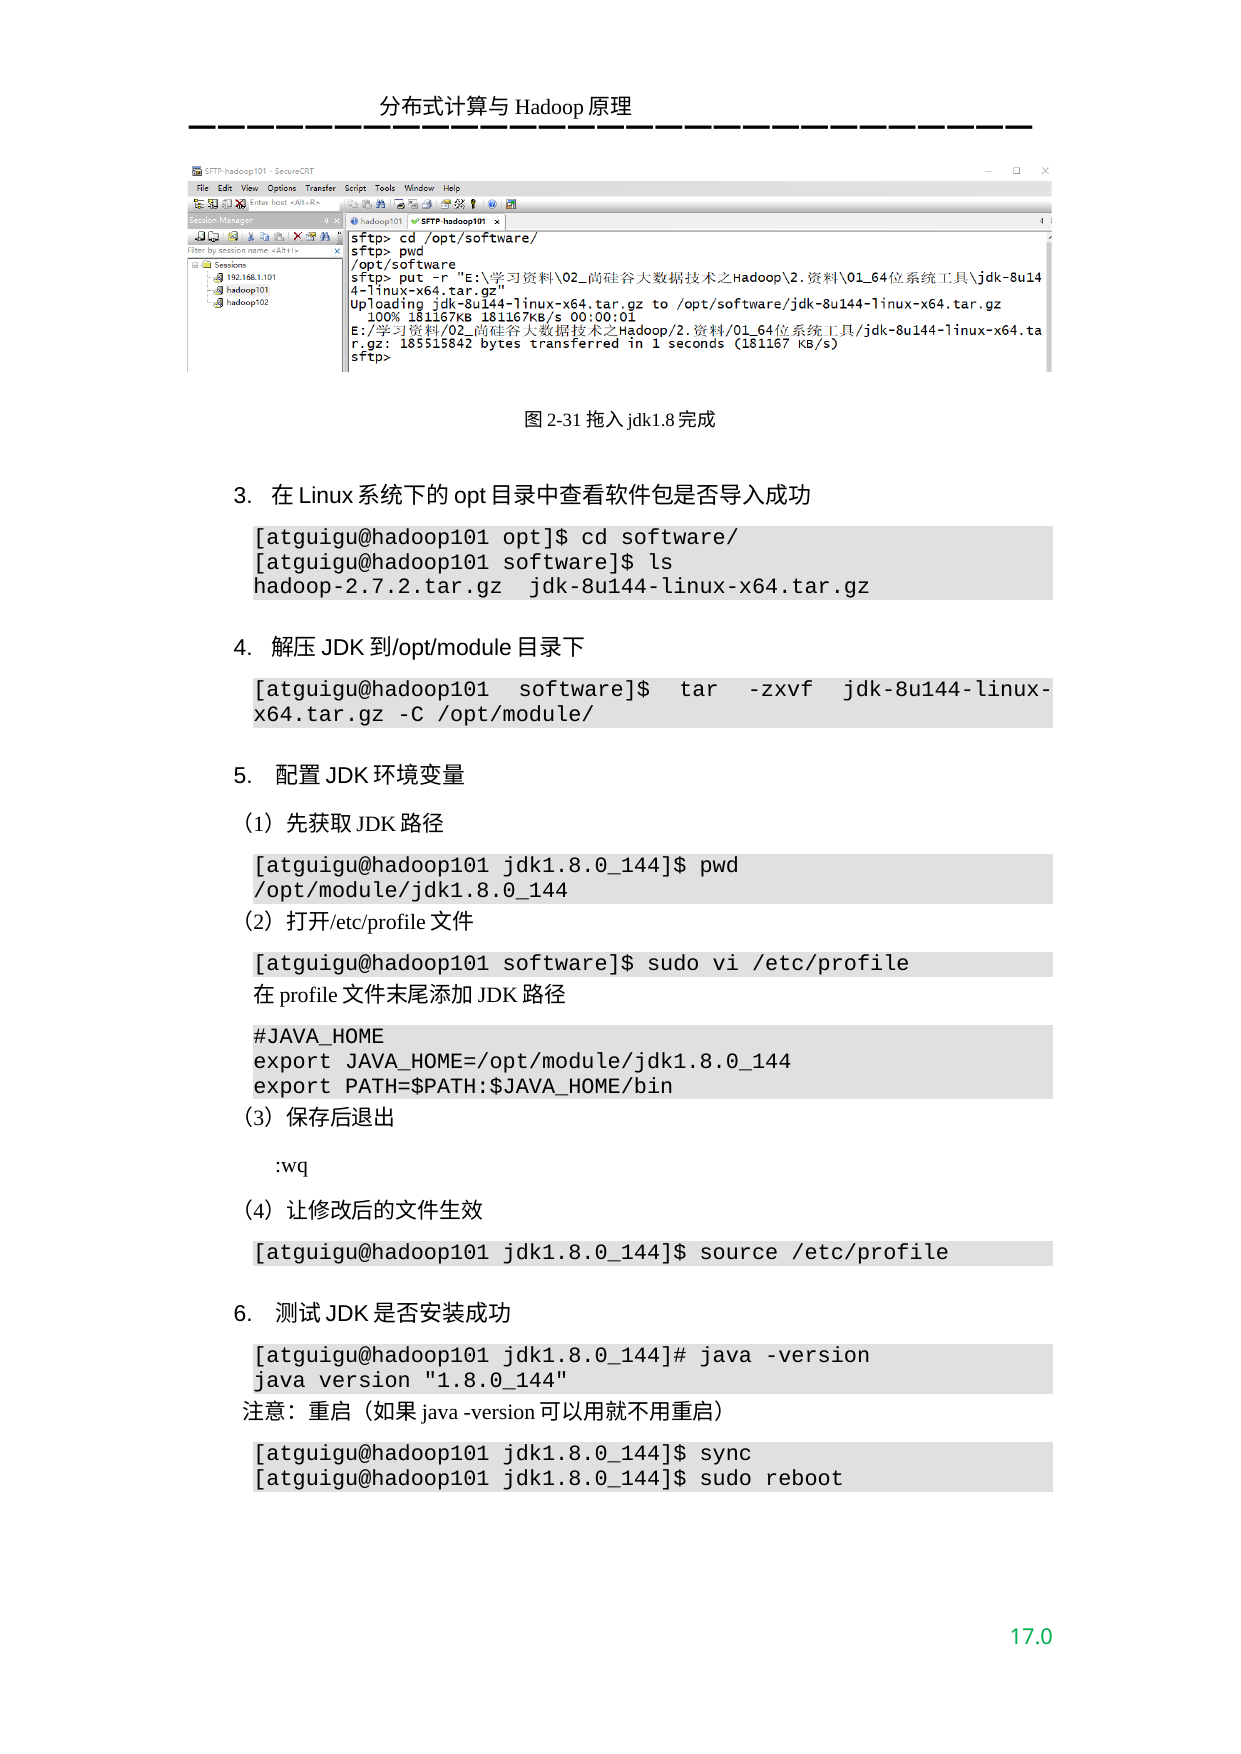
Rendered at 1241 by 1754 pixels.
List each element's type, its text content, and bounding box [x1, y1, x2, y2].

text [atguigu@hadoop101 jdk1.8.0_144]$ source /etc/profile [253, 1241, 1053, 1266]
text 5. 配置JDK环境变量 [187, 741, 1053, 806]
text [atguigu@hadoop101 jdk1.8.0_144]# java -version [253, 1344, 1053, 1369]
picture [187, 162, 1052, 372]
text （2）打开/etc/profile文件 [187, 904, 1053, 936]
text [atguigu@hadoop101 software]$ sudo vi /etc/profile [253, 952, 1053, 977]
text hadoop-2.7.2.tar.gz jdk-8u144-linux-x64.tar.gz [253, 576, 1053, 600]
text （1）先获取JDK路径 [187, 806, 1053, 838]
text （4）让修改后的文件生效 [187, 1193, 1053, 1226]
text [atguigu@hadoop101 jdk1.8.0_144]$ pwd [253, 854, 1053, 879]
text 注意：重启（如果java -version可以用就不用重启） [187, 1394, 1053, 1426]
text java version "1.8.0_144" [253, 1369, 1053, 1394]
text 图2-31 拖入jdk1.8完成 [187, 402, 1053, 434]
text [atguigu@hadoop101 software]$ tar -zxvf jdk-8u144-linux-x64.tar.gz -C /opt/module/ [253, 678, 1053, 728]
text [atguigu@hadoop101 opt]$ cd software/ [253, 526, 1053, 551]
text （3）保存后退出 [187, 1099, 1053, 1132]
text /opt/module/jdk1.8.0_144 [253, 879, 1053, 904]
text #JAVA_HOME [253, 1025, 1053, 1050]
text export JAVA_HOME=/opt/module/jdk1.8.0_144 [253, 1050, 1053, 1075]
text 6. 测试JDK是否安装成功 [187, 1279, 1053, 1344]
text 在profile文件末尾添加JDK路径 [209, 977, 1053, 1009]
text [atguigu@hadoop101 jdk1.8.0_144]$ sudo reboot [253, 1467, 1053, 1492]
list 在Linux系统下的opt目录中查看软件包是否导入成功 [233, 461, 1053, 526]
text [atguigu@hadoop101 jdk1.8.0_144]$ sync [253, 1442, 1053, 1467]
text :wq [231, 1148, 1053, 1180]
list 解压JDK到/opt/module目录下 [233, 613, 1053, 678]
text [atguigu@hadoop101 software]$ ls [253, 551, 1053, 576]
text export PATH=$PATH:$JAVA_HOME/bin [253, 1075, 1053, 1099]
